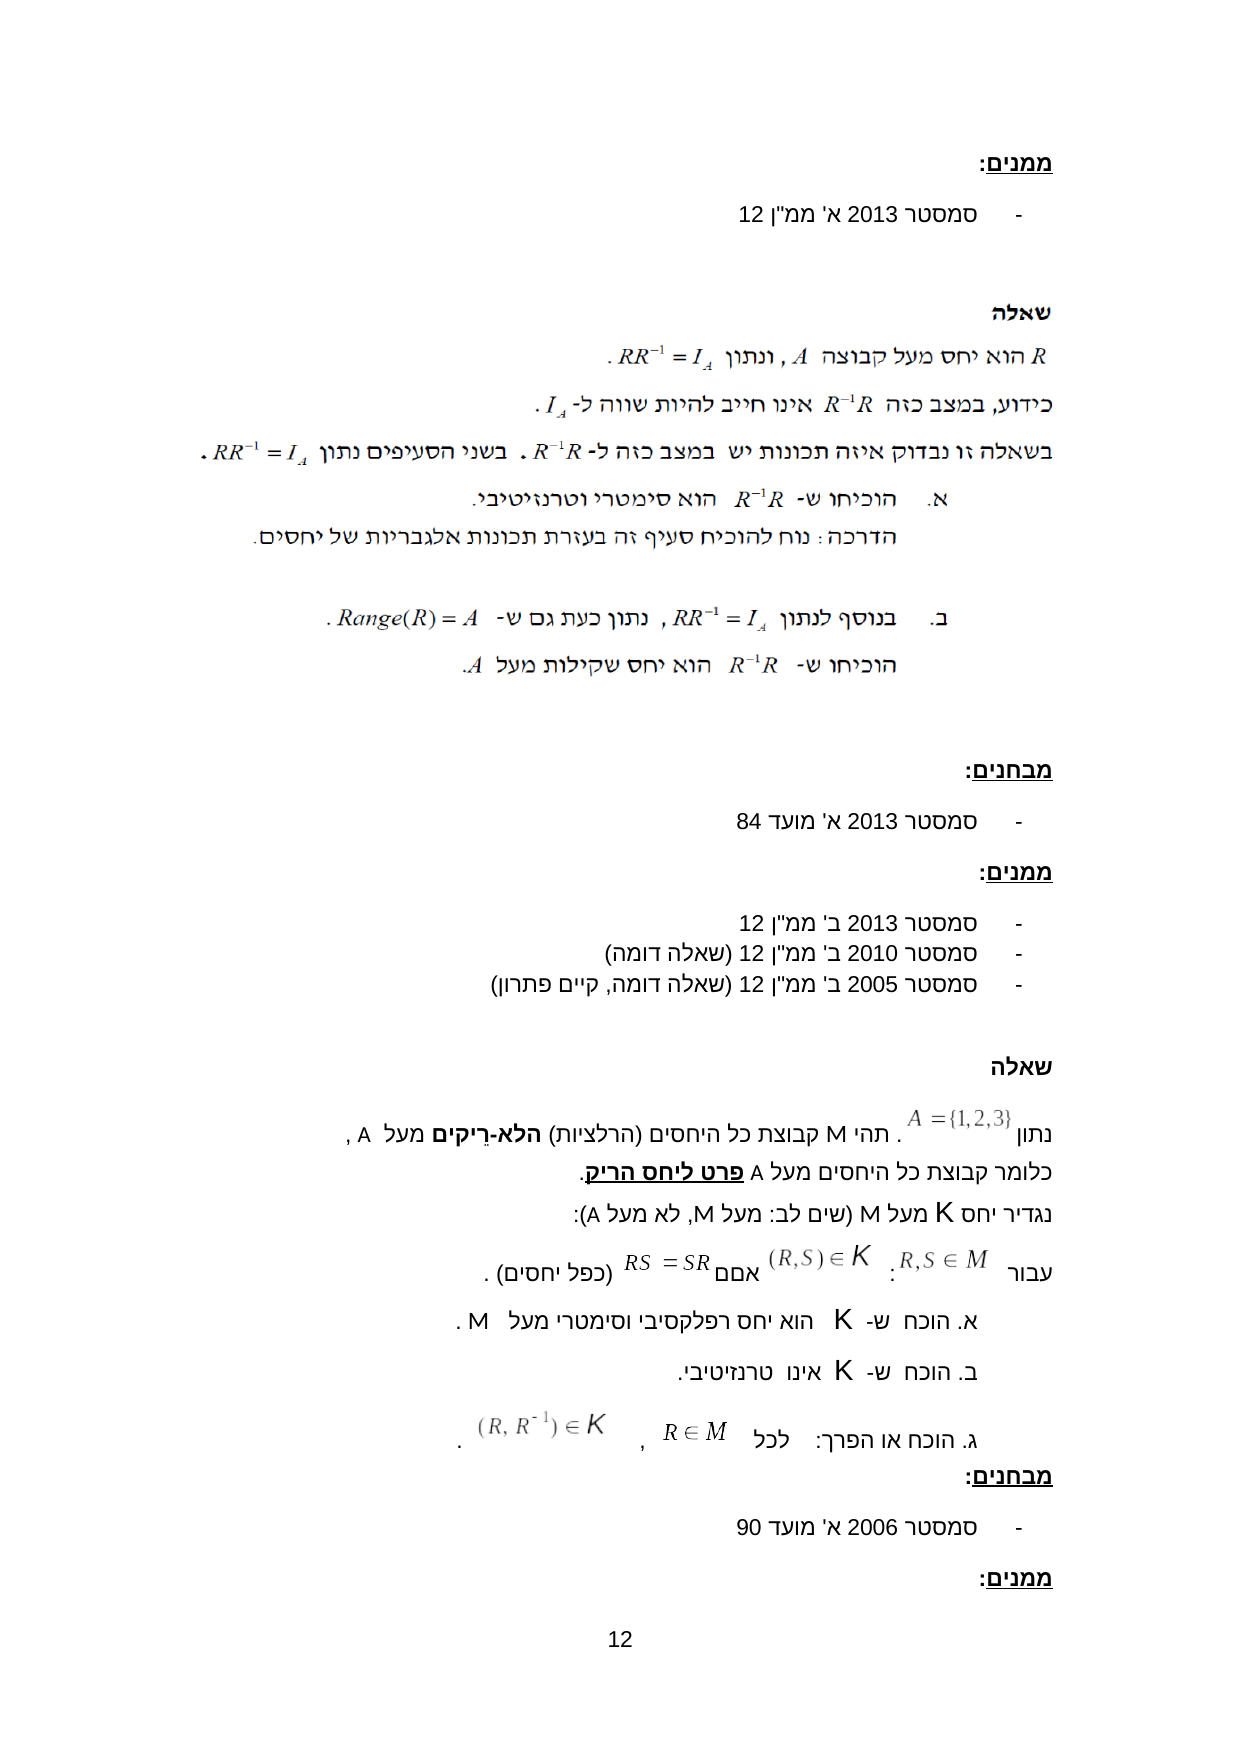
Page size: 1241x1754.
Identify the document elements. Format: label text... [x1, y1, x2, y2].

text ממנים: [187, 1565, 1053, 1591]
list סמסטר 2013 ב' ממ"ן 12 [187, 910, 1015, 937]
text א. הוכח ש- K הוא יחס רפלקסיבי וסימטרי מעל M . [187, 1302, 1053, 1336]
list סמסטר 2006 א' מועד 90 [187, 1514, 1015, 1540]
text ג. הוכח או הפרך: לכל , . [187, 1404, 1053, 1454]
list סמסטר 2005 ב' ממ"ן 12 (שאלה דומה, קיים פתרון) [187, 971, 1015, 1029]
text כלומר קבוצת כל היחסים מעל A פרט ליחס הריק. [187, 1158, 1053, 1186]
text מבחנים: [187, 757, 1053, 783]
list סמסטר 2013 א' ממ"ן 12 [187, 201, 1015, 227]
list סמסטר 2010 ב' ממ"ן 12 (שאלה דומה) [187, 940, 1015, 967]
text עבור : אםם (כפל יחסים) . [187, 1238, 1053, 1286]
text שאלה [187, 1054, 1053, 1081]
text ממנים: [187, 150, 1053, 176]
text נגדיר יחס K מעל M (שים לב: מעל M, לא מעל A): [187, 1195, 1053, 1228]
text ב. הוכח ש- K אינו טרנזיטיבי. [187, 1353, 1053, 1387]
list סמסטר 2013 א' מועד 84 [187, 808, 1015, 834]
text נתון. תהי M קבוצת כל היחסים (הרלציות) הלא-רֵיקים מעל A , [187, 1105, 1053, 1148]
text ממנים: [187, 859, 1053, 886]
text מבחנים: [187, 1463, 1053, 1489]
